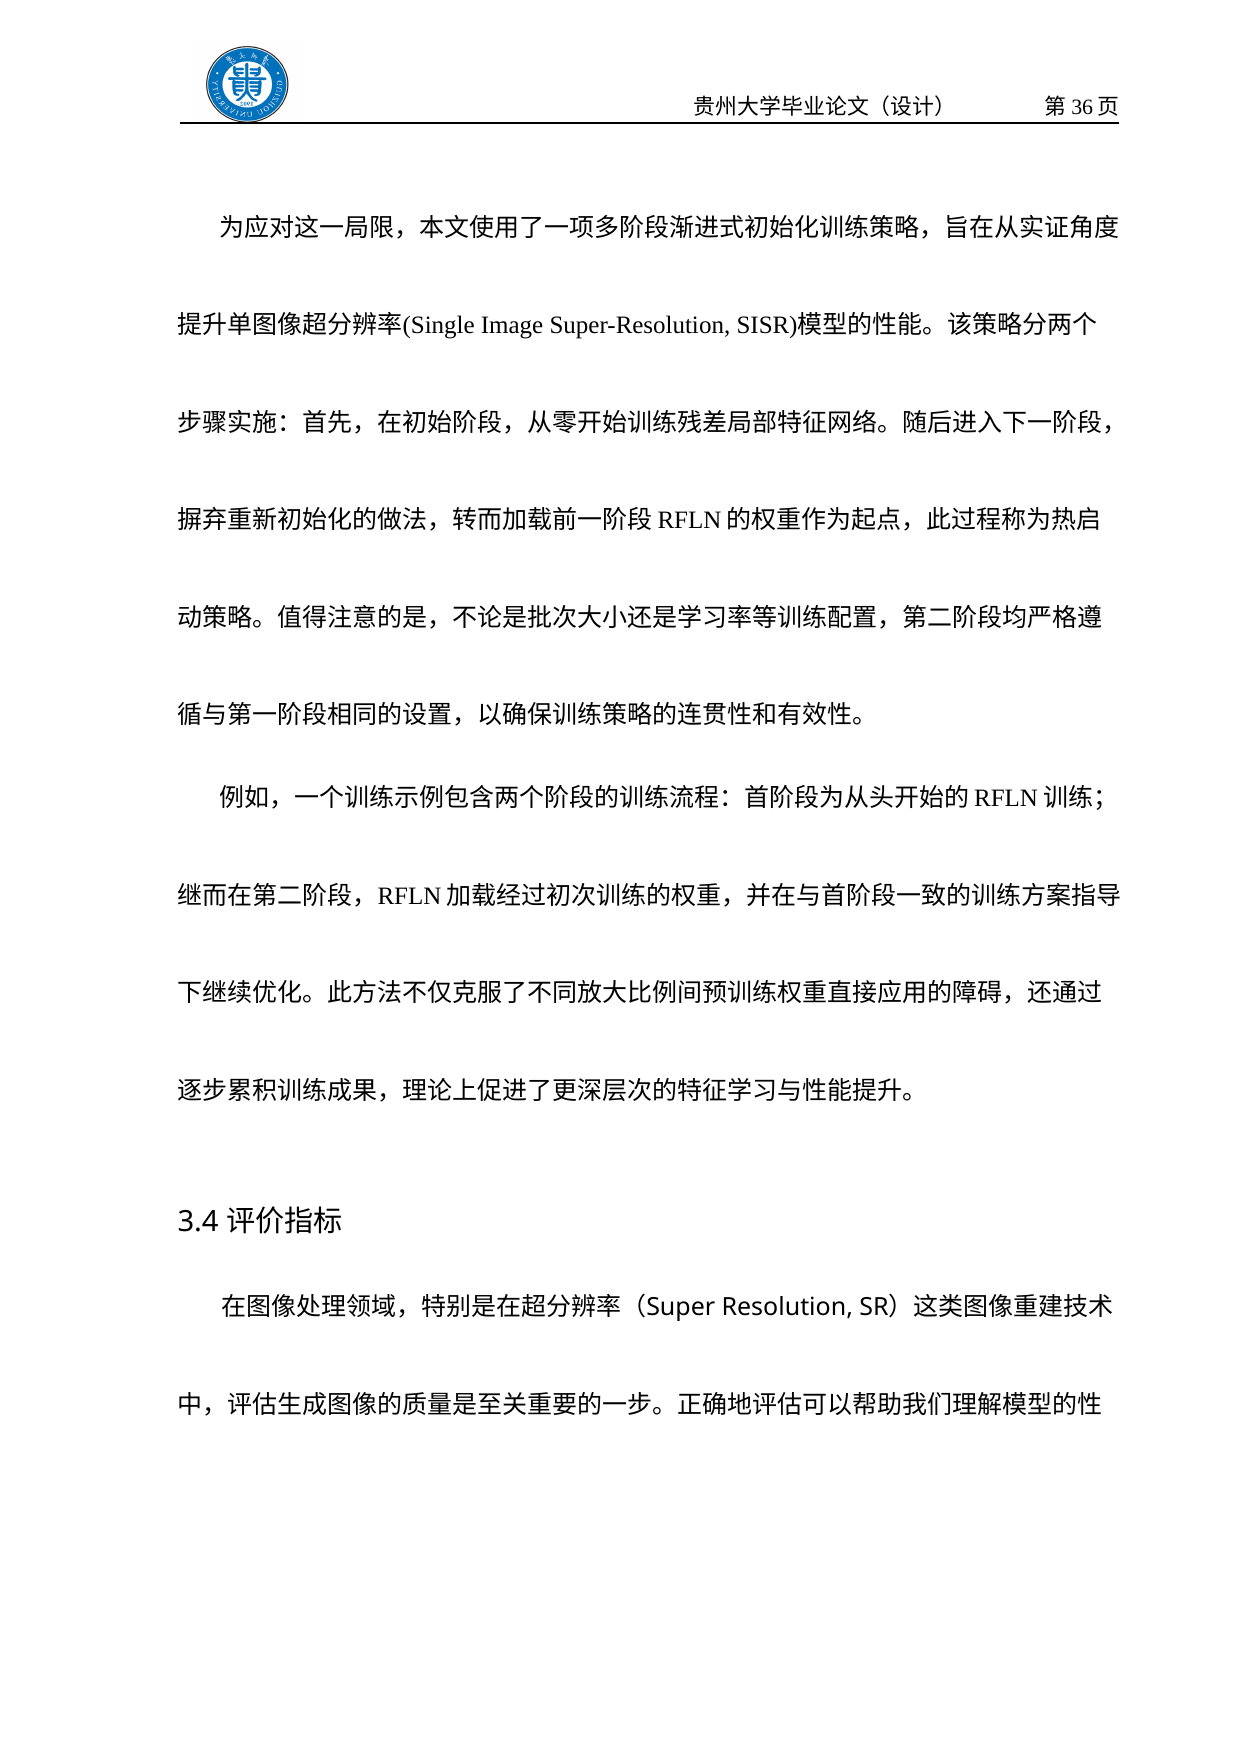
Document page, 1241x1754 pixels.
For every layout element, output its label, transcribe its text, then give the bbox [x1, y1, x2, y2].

picture [191, 124, 305, 131]
text 为应对这一局限，本文使用了一项多阶段渐进式初始化训练策略，旨在从实证角度提升单图像超分辨率(Single Image Super-Resolution, SISR)模型的性能。该策略分两个步骤实施：首先，在初始阶段，从零开始训练残差局部特征网络。随后进入下一阶段，摒弃重新初始化的做法，转而加载前一阶段RFLN的权重作为起点，此过程称为热启动策略。值得注意的是，不论是批次大小还是学习率等训练配置，第二阶段均严格遵循与第一阶段相同的设置，以确保训练策略的连贯性和有效性。 [177, 193, 1122, 745]
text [177, 1272, 1122, 1435]
text 例如，一个训练示例包含两个阶段的训练流程：首阶段为从头开始的RFLN训练；继而在第二阶段，RFLN加载经过初次训练的权重，并在与首阶段一致的训练方案指导下继续优化。此方法不仅克服了不同放大比例间预训练权重直接应用的障碍，还通过逐步累积训练成果，理论上促进了更深层次的特征学习与性能提升。 [177, 763, 1122, 1121]
picture [191, 36, 305, 122]
subtitle 3.4 评价指标 [177, 1186, 1122, 1251]
